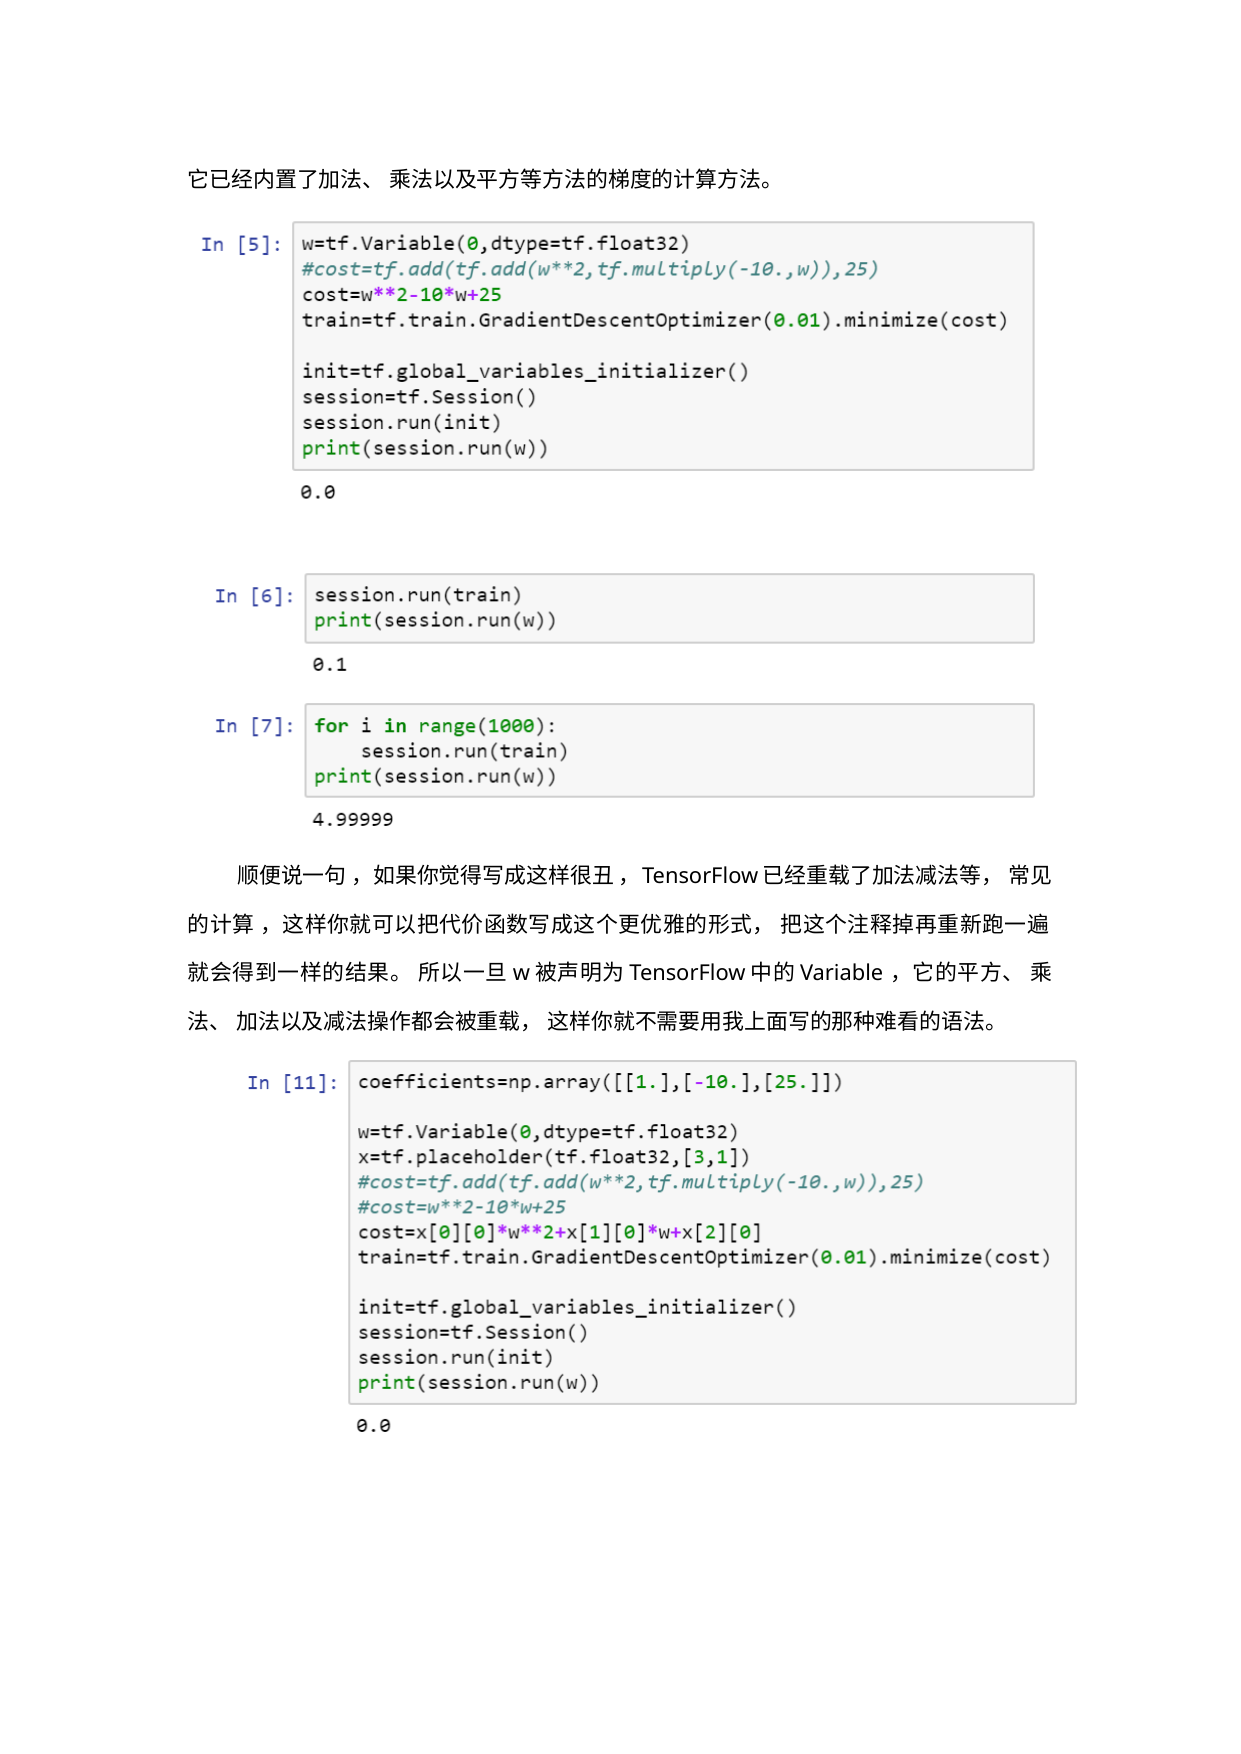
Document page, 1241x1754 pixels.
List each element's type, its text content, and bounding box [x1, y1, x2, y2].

picture [187, 550, 1053, 836]
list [187, 162, 1053, 194]
picture [231, 1052, 1097, 1444]
list 顺便说一句 ，如果你觉得写成这样很丑 ，TensorFlow已经重载了加法减法等， 常见的计算 ，这样你就可以把代价函数写成这个更优雅的形式， 把这个注释掉再重新跑一遍 就会得到一样的结果。 所以一旦w被声明为TensorFlow中的Variable ，它的平方、 乘法、 加法以及减法操作都会被重载， 这样你就不需要用我上面写的那种难看的语法。 [187, 858, 1053, 1036]
picture [187, 210, 1053, 515]
